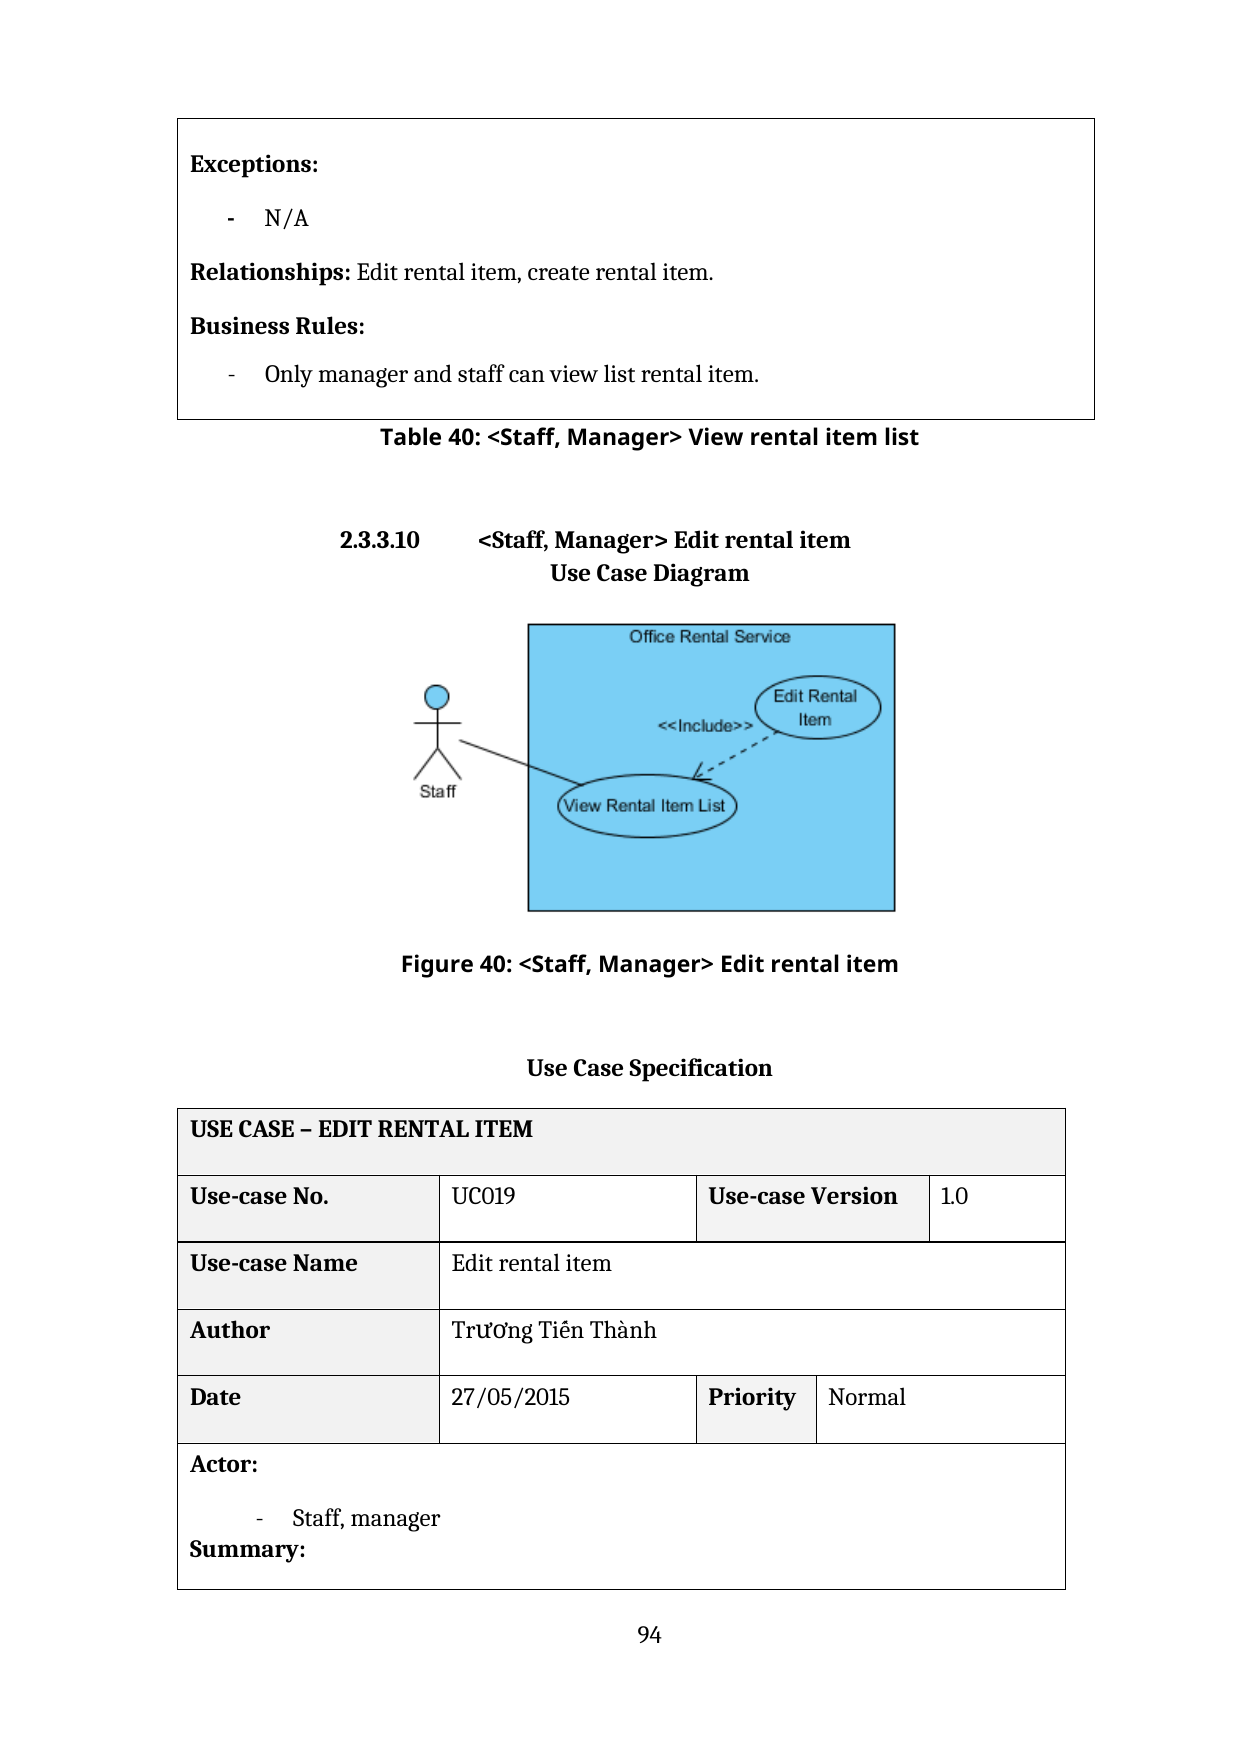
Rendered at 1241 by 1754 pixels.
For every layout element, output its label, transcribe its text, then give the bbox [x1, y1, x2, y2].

table_cell Normal [817, 1376, 1065, 1442]
text Use Case Diagram [177, 559, 1122, 588]
table_cell Use-case No. [178, 1176, 439, 1241]
picture [398, 613, 902, 923]
table_cell Use-case Name [178, 1243, 439, 1308]
table_cell 27/05/2015 [440, 1376, 696, 1442]
table_cell 1.0 [930, 1176, 1065, 1241]
table_cell Use-case Version [697, 1176, 929, 1241]
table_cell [178, 1444, 1065, 1589]
table_cell Priority [697, 1376, 816, 1442]
table_cell Author [178, 1310, 439, 1375]
table_cell UC019 [440, 1176, 696, 1241]
subtitle <Staff, Manager> Edit rental item [340, 526, 1122, 555]
table_header USE CASE – EDIT RENTAL ITEM [178, 1109, 1065, 1174]
table_cell Edit rental item [440, 1243, 1065, 1308]
text Use Case Specification [177, 1054, 1122, 1082]
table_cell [178, 119, 1094, 419]
table_cell Trương Tiến Thành [440, 1310, 1065, 1375]
table_cell Date [178, 1376, 439, 1442]
